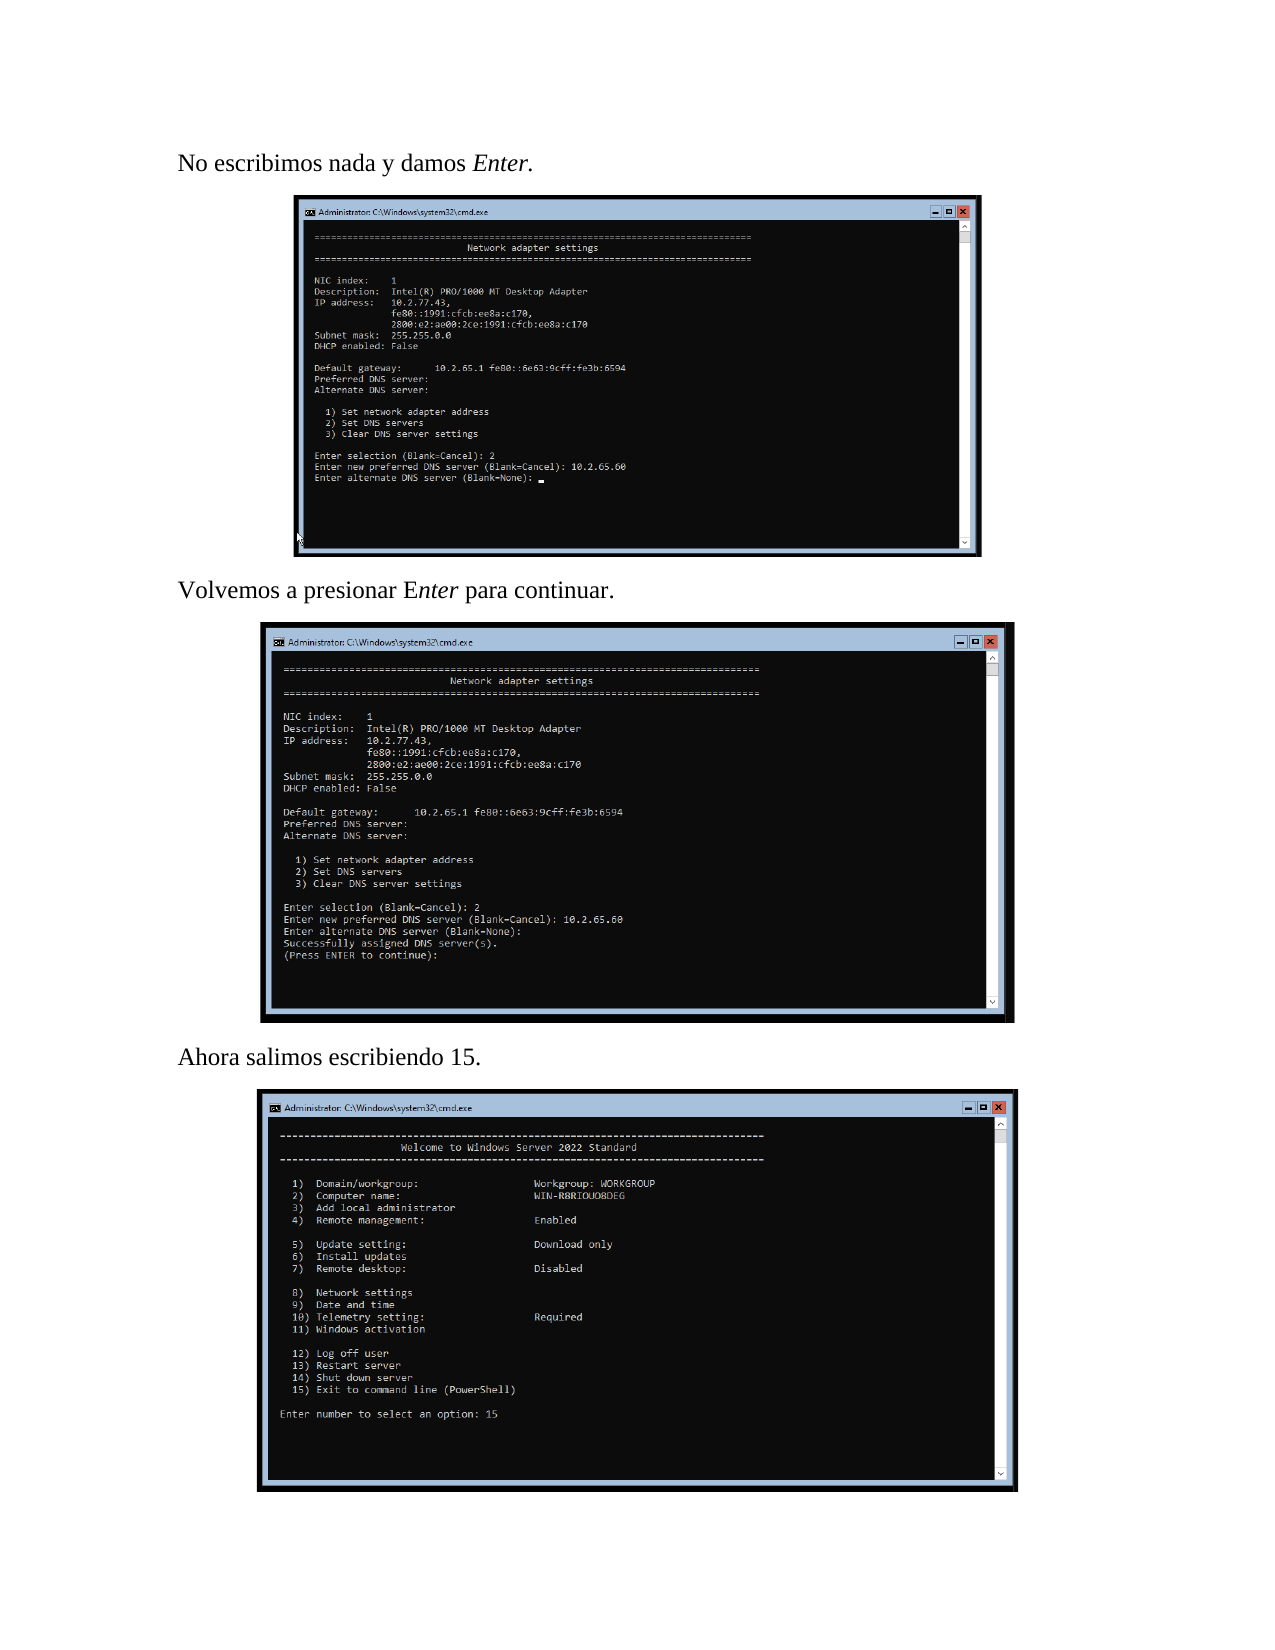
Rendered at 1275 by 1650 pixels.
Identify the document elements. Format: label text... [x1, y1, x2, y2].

picture [293, 195, 982, 557]
text Volvemos a presionar Enter para continuar. [177, 575, 1098, 604]
picture [256, 1089, 1019, 1492]
text Ahora salimos escribiendo 15. [177, 1042, 1098, 1071]
picture [260, 622, 1015, 1023]
text No escribimos nada y damos Enter. [177, 148, 1098, 176]
